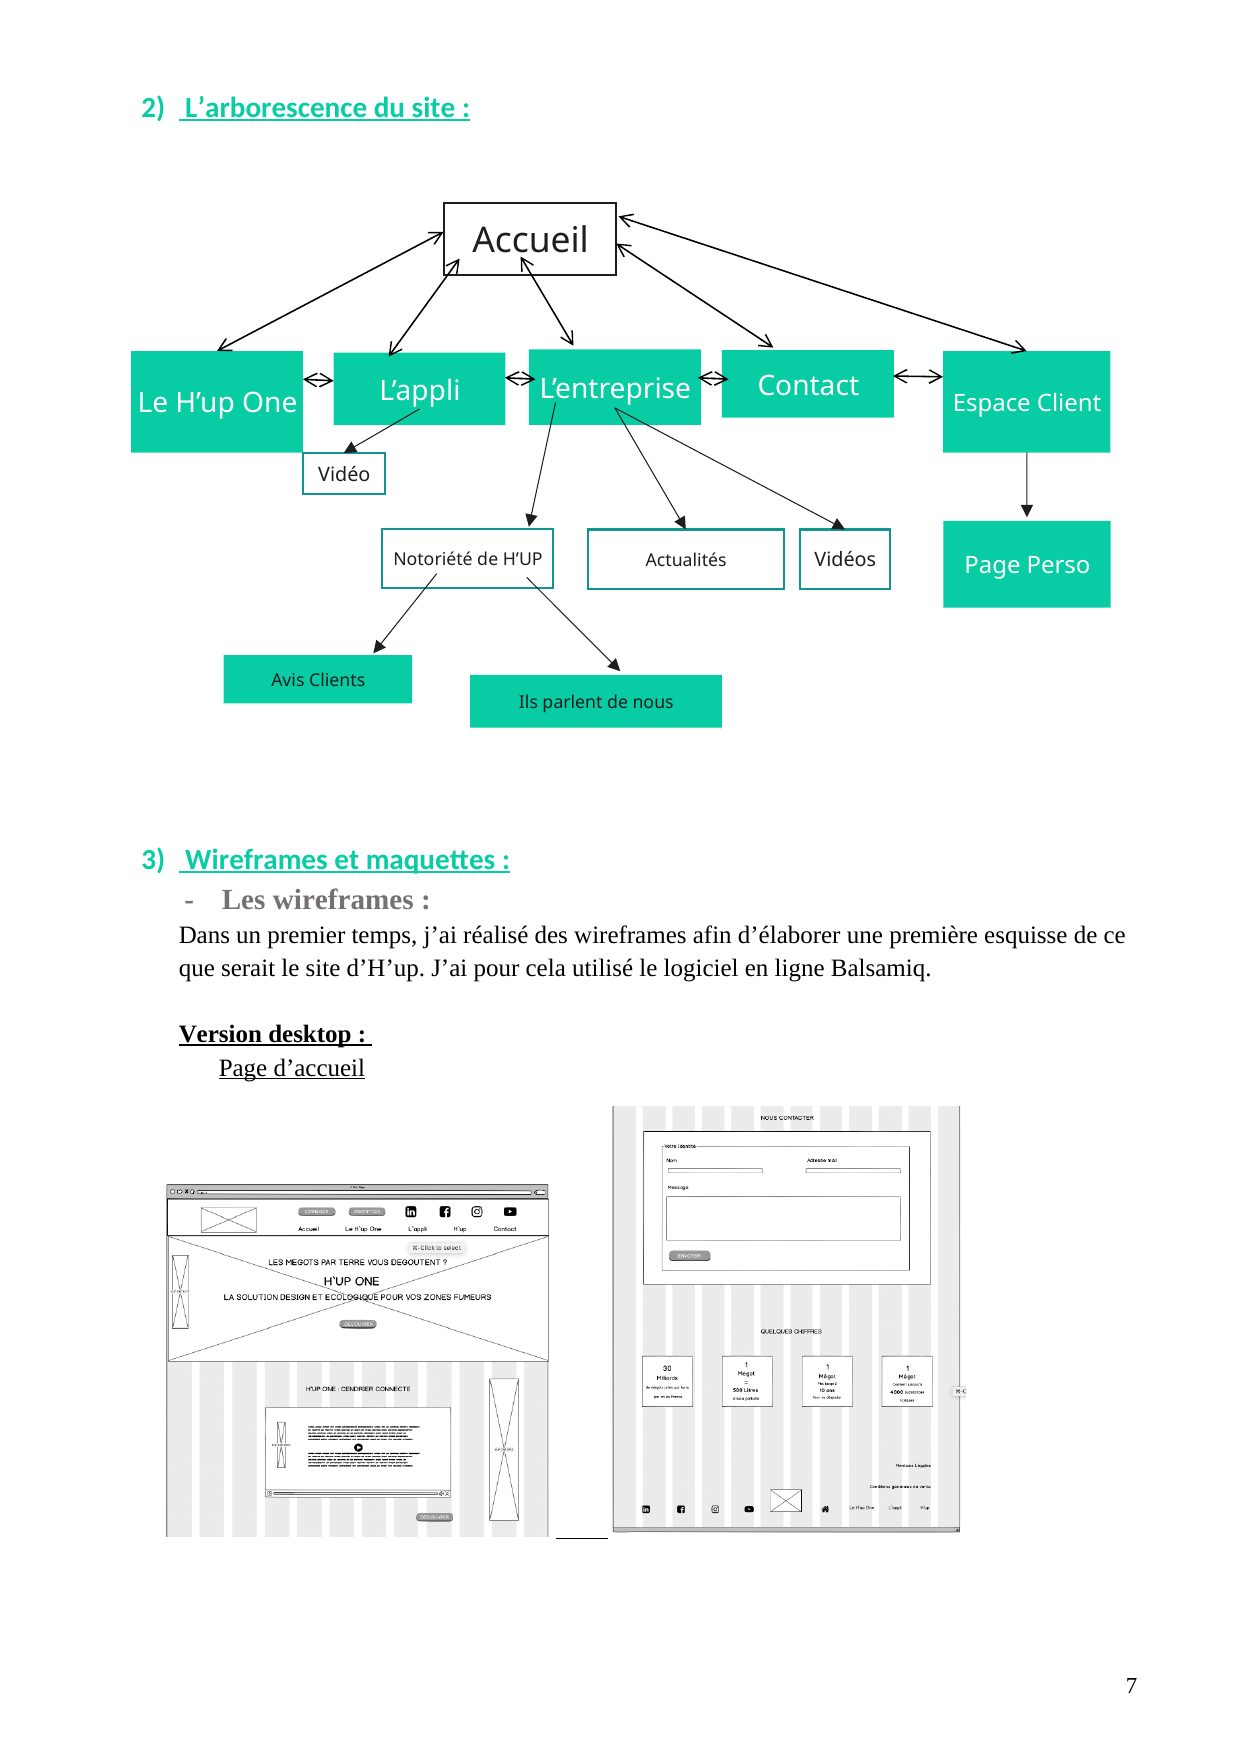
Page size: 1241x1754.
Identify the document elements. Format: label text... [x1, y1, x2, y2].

list Dans un premier temps, j’ai réalisé des wireframes afin d’élaborer une première esquisse de ce que serait le site d’H’up. J’ai pour cela utilisé le logiciel en ligne Balsamiq. [178, 921, 1137, 982]
list Les wireframes : [184, 882, 1137, 916]
list Page d’accueil [218, 1053, 1137, 1081]
picture [160, 1179, 556, 1537]
list Version desktop : [178, 1019, 1137, 1048]
list L’arborescence du site : [141, 89, 1137, 124]
picture [607, 1106, 967, 1537]
list Wireframes et maquettes : [141, 841, 1137, 877]
